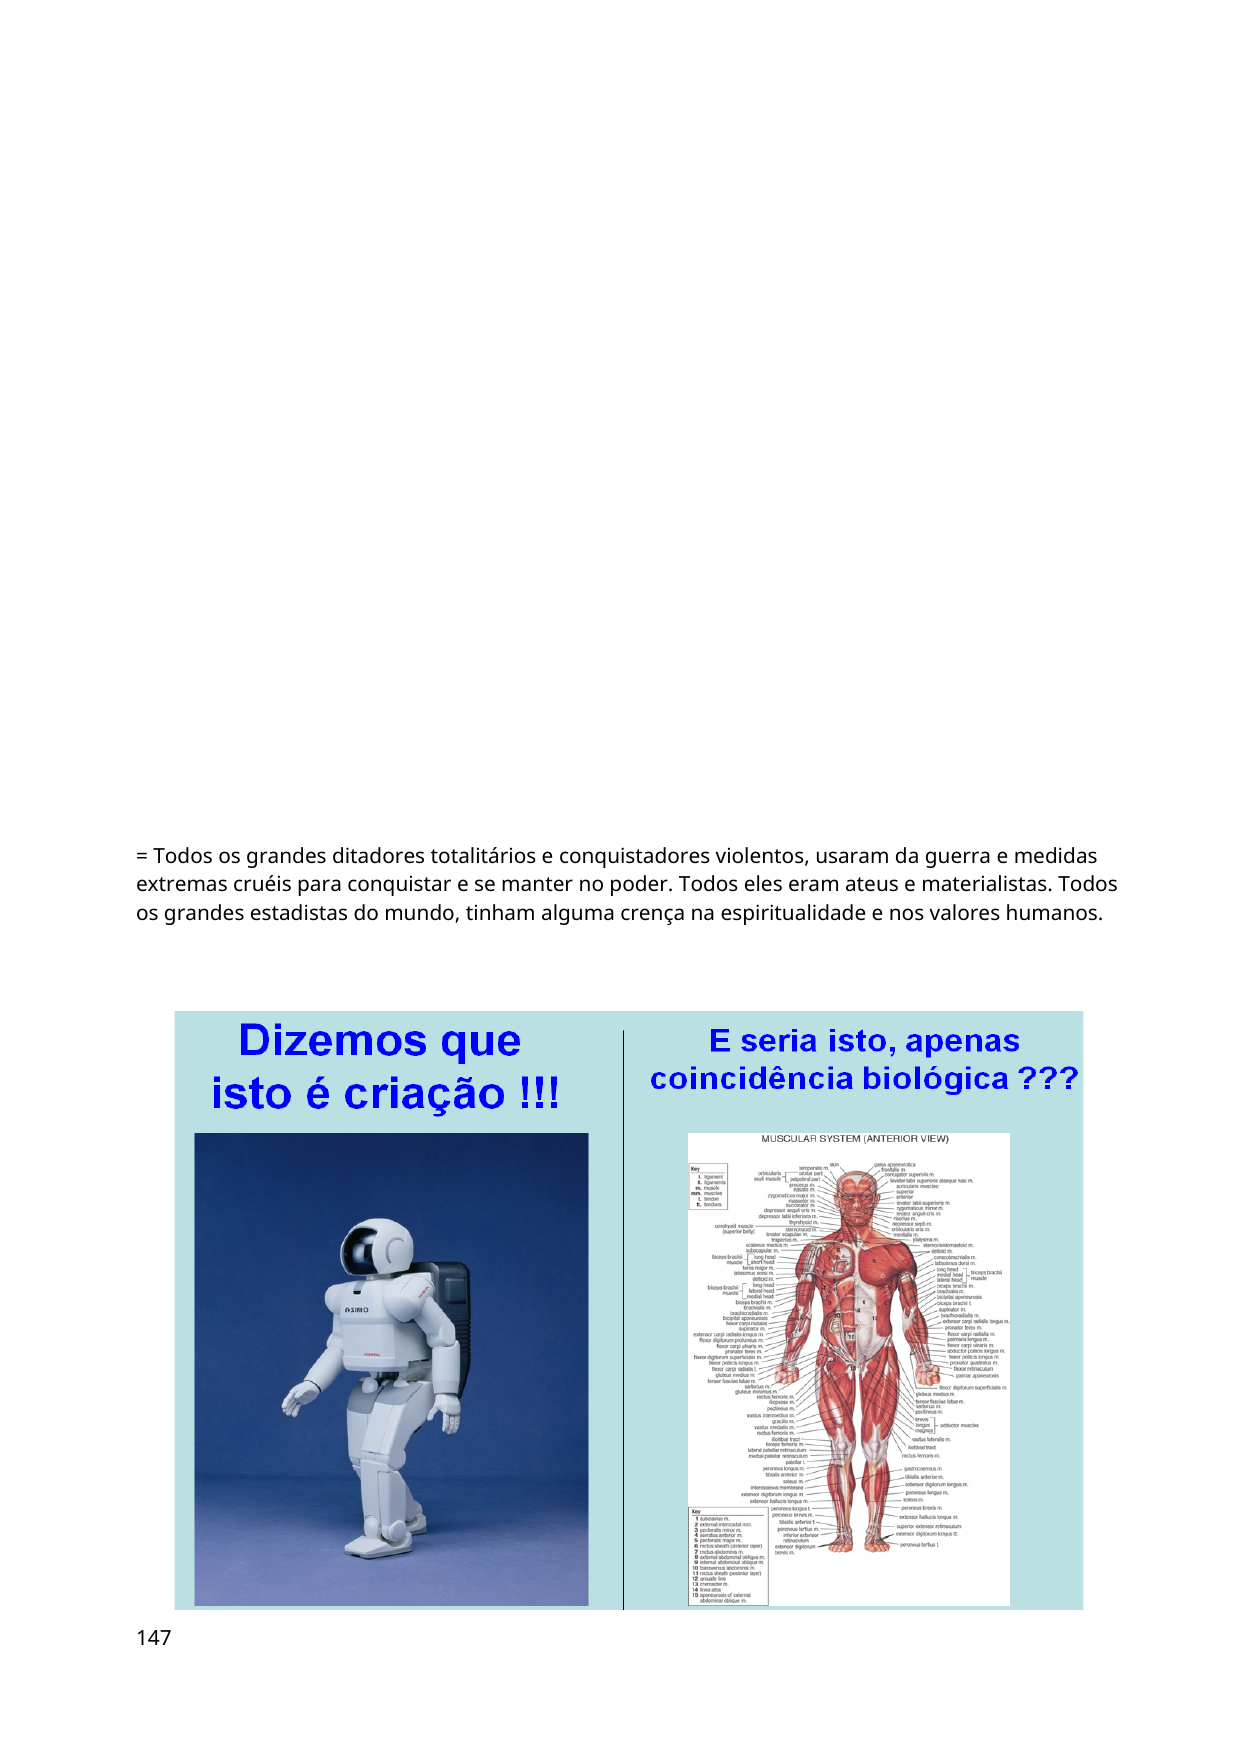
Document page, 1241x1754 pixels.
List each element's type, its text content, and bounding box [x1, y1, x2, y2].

picture [174, 1011, 1084, 1610]
text = Todos os grandes ditadores totalitários e conquistadores violentos, usaram da guerra e medidas extremas cruéis para conquistar e se manter no poder. Todos eles eram ateus e materialistas. Todos os grandes estadistas do mundo, tinham alguma crença na espiritualidade e nos valores humanos. [136, 841, 1122, 926]
